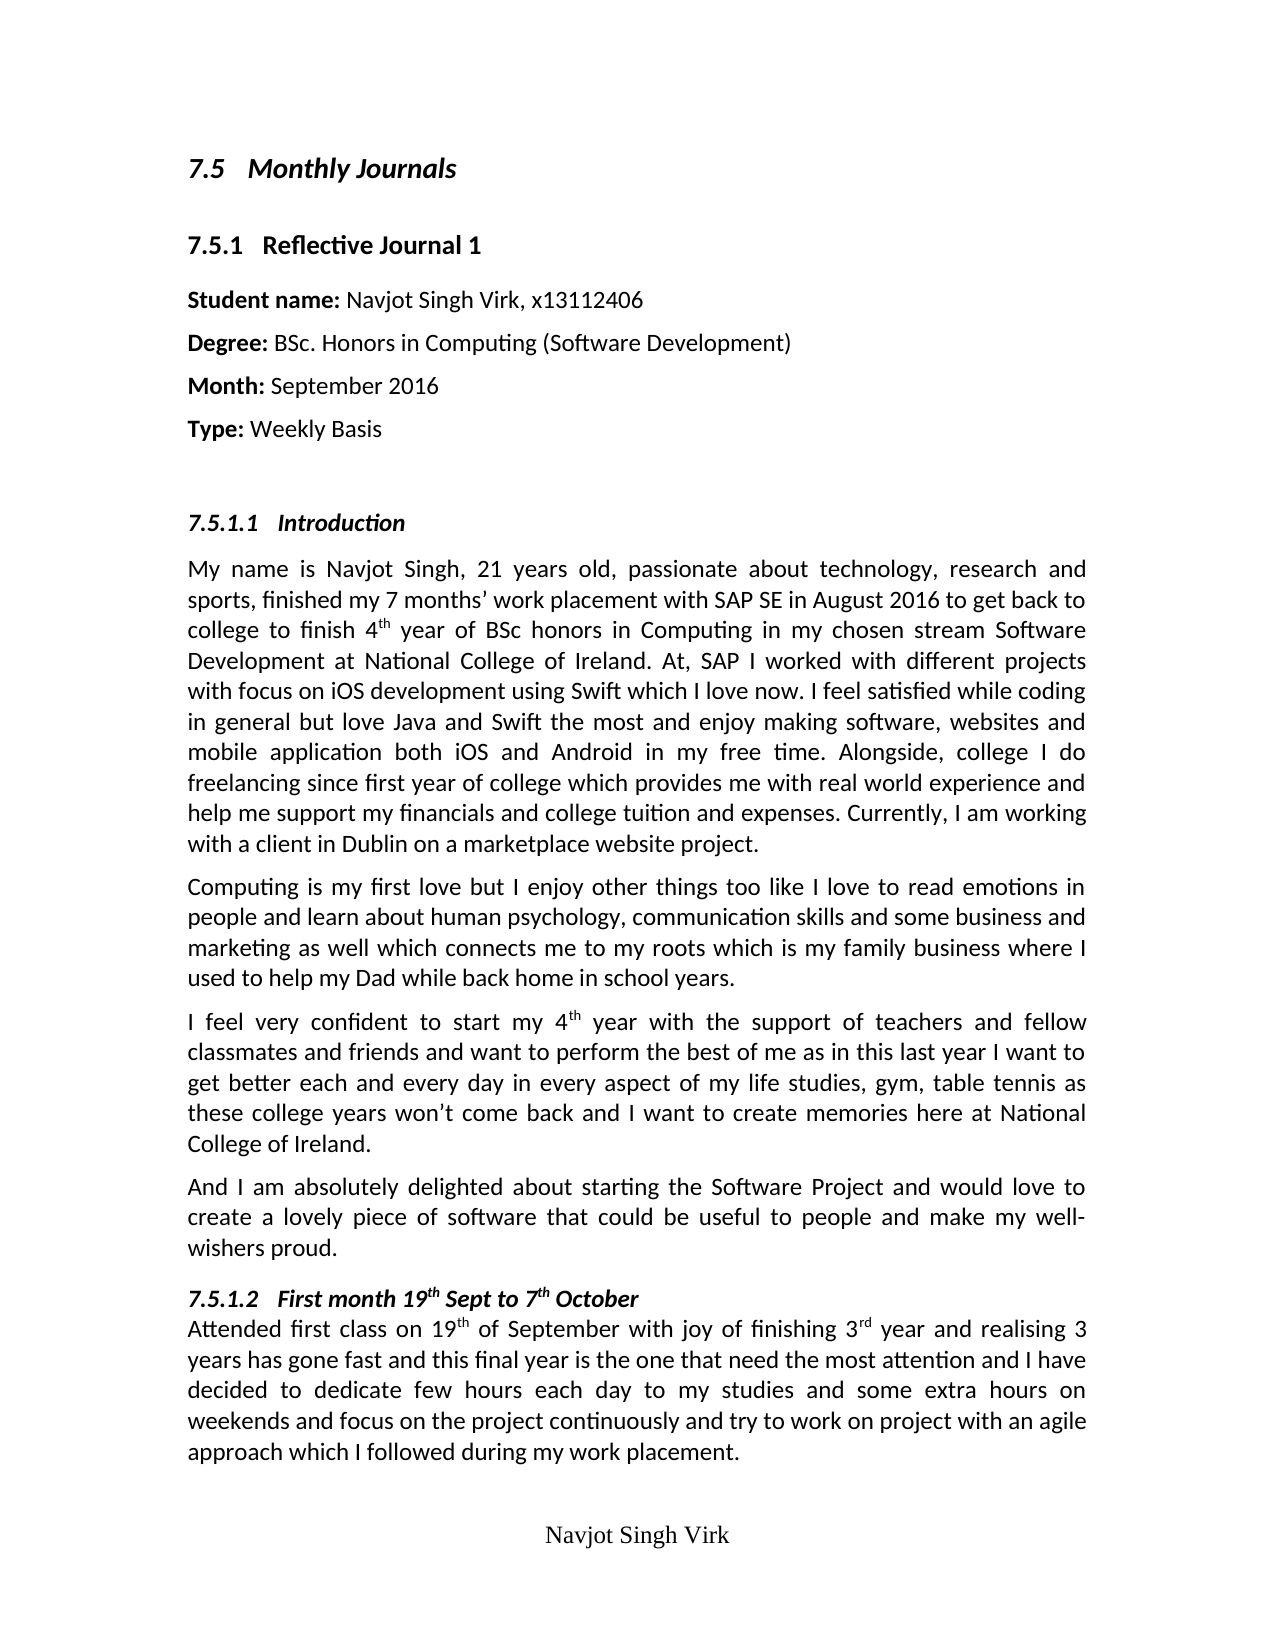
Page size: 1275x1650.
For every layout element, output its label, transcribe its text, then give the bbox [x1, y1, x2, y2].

text Degree: BSc. Honors in Computing (Software Development) [187, 327, 1088, 358]
text Computing is my first love but I enjoy other things too like I love to read emotions in people and learn about human psychology, communication skills and some business and marketing as well which connects me to my roots which is my family business where I used to help my Dad while back home in school years. [187, 871, 1088, 993]
text Attended first class on 19th of September with joy of finishing 3rd year and realising 3 years has gone fast and this final year is the one that need the most attention and I have decided to dedicate few hours each day to my studies and some extra hours on weekends and focus on the project continuously and try to work on project with an agile approach which I followed during my work placement. [187, 1314, 1088, 1466]
subtitle First month 19th Sept to 7th October [187, 1283, 1088, 1314]
text My name is Navjot Singh, 21 years old, passionate about technology, research and sports, finished my 7 months’ work placement with SAP SE in August 2016 to get back to college to finish 4th year of BSc honors in Computing in my chosen stream Software Development at National College of Ireland. At, SAP I worked with different projects with focus on iOS development using Swift which I love now. I feel satisfied while coding in general but love Java and Swift the most and enjoy making software, websites and mobile application both iOS and Android in my free time. Alongside, college I do freelancing since first year of college which provides me with real world experience and help me support my financials and college tuition and expenses. Currently, I am working with a client in Dublin on a marketplace website project. [187, 553, 1088, 858]
subtitle Monthly Journals [187, 150, 1088, 186]
subtitle Introduction [187, 508, 1088, 538]
text Type: Weekly Basis [187, 413, 1088, 444]
text I feel very confident to start my 4th year with the support of teachers and fellow classmates and friends and want to perform the best of me as in this last year I want to get better each and every day in every aspect of my life studies, gym, table tennis as these college years won’t come back and I want to create memories here at National College of Ireland. [187, 1006, 1088, 1158]
text Student name: Navjot Singh Virk, x13112406 [187, 284, 1088, 315]
text And I am absolutely delighted about starting the Software Project and would love to create a lovely piece of software that could be useful to people and make my well-wishers proud. [187, 1171, 1088, 1262]
text Month: September 2016 [187, 370, 1088, 401]
subtitle Reflective Journal 1 [187, 228, 1088, 261]
